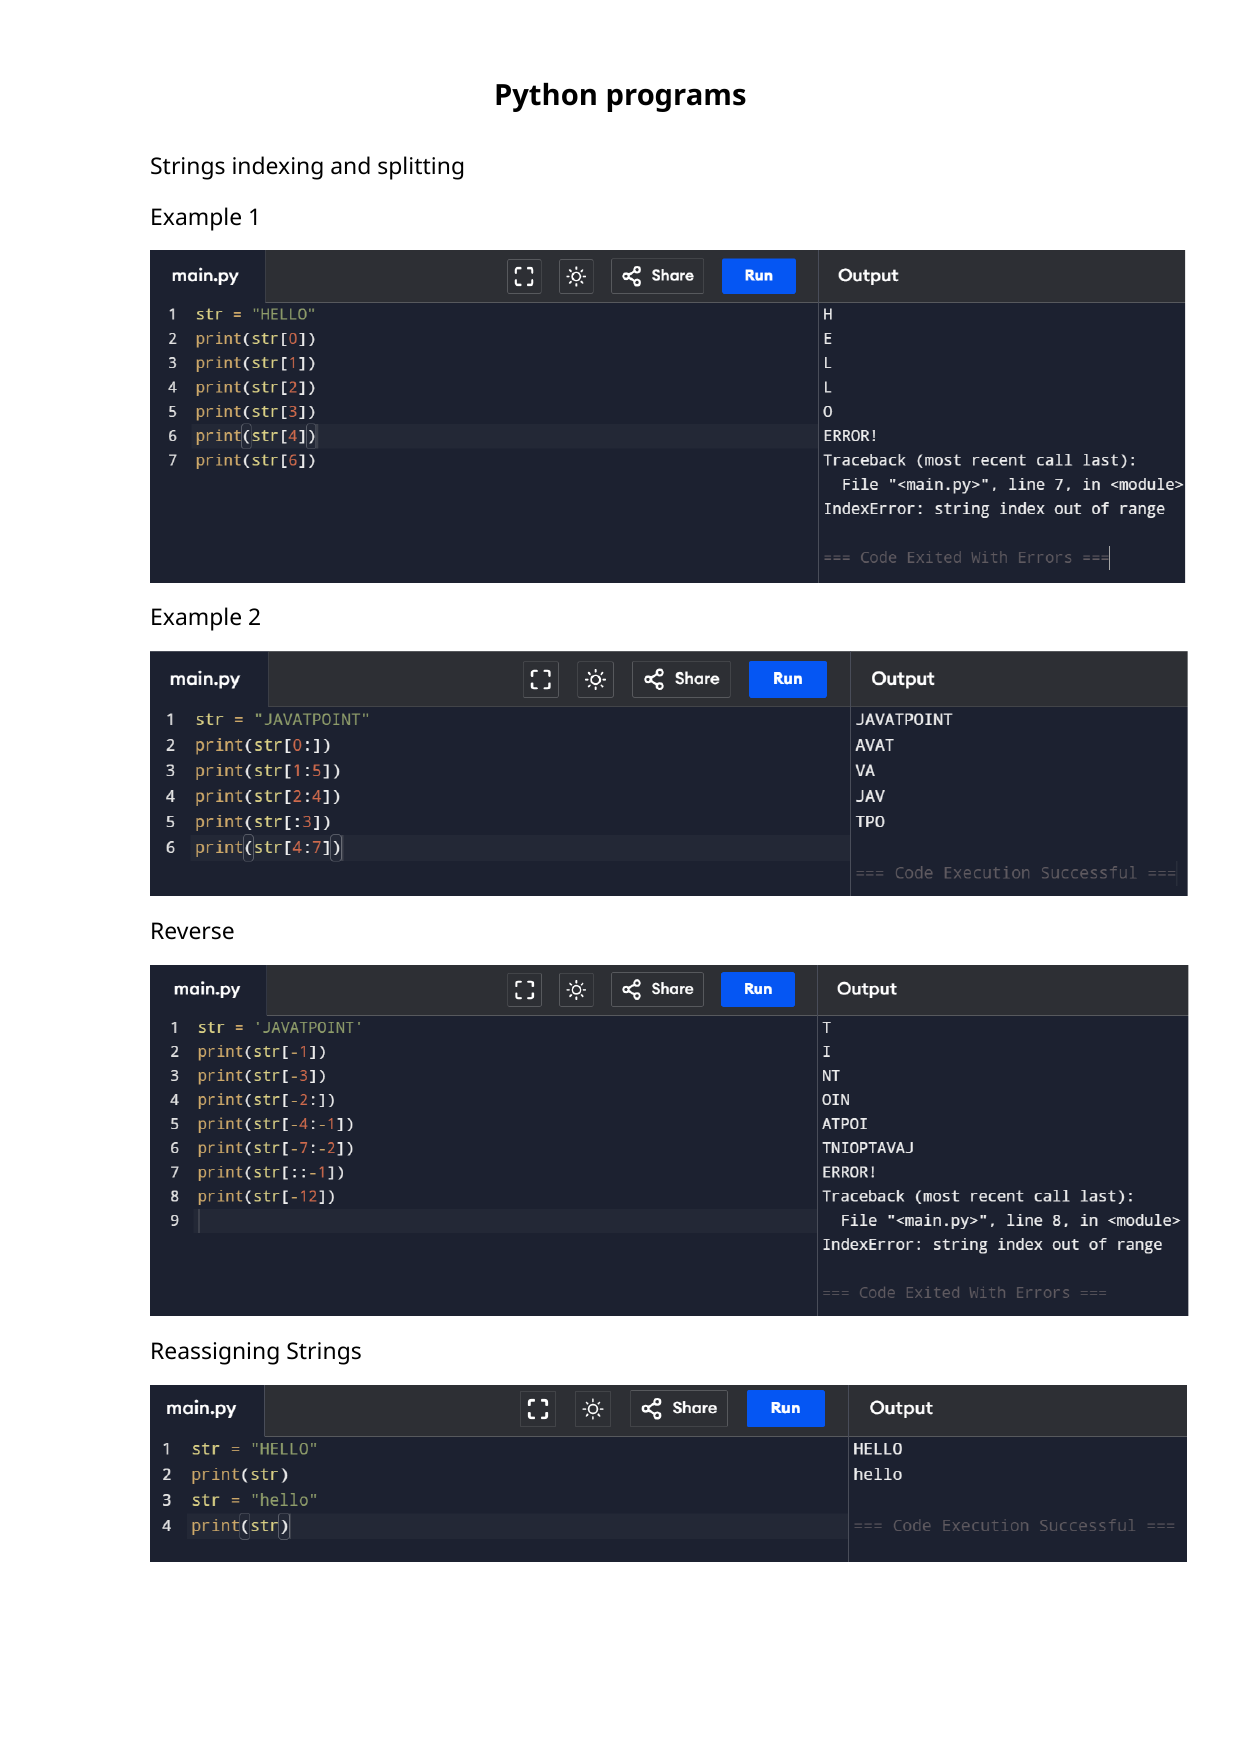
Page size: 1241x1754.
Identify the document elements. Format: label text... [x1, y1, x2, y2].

text Example 2 [150, 601, 1090, 633]
text Strings indexing and splitting [150, 150, 1090, 181]
picture [150, 965, 1189, 1316]
picture [150, 250, 1186, 583]
text Reverse [150, 915, 1090, 946]
text Example 1 [150, 200, 1090, 232]
picture [150, 651, 1188, 896]
text Reassigning Strings [150, 1335, 1090, 1366]
picture [150, 1385, 1187, 1562]
